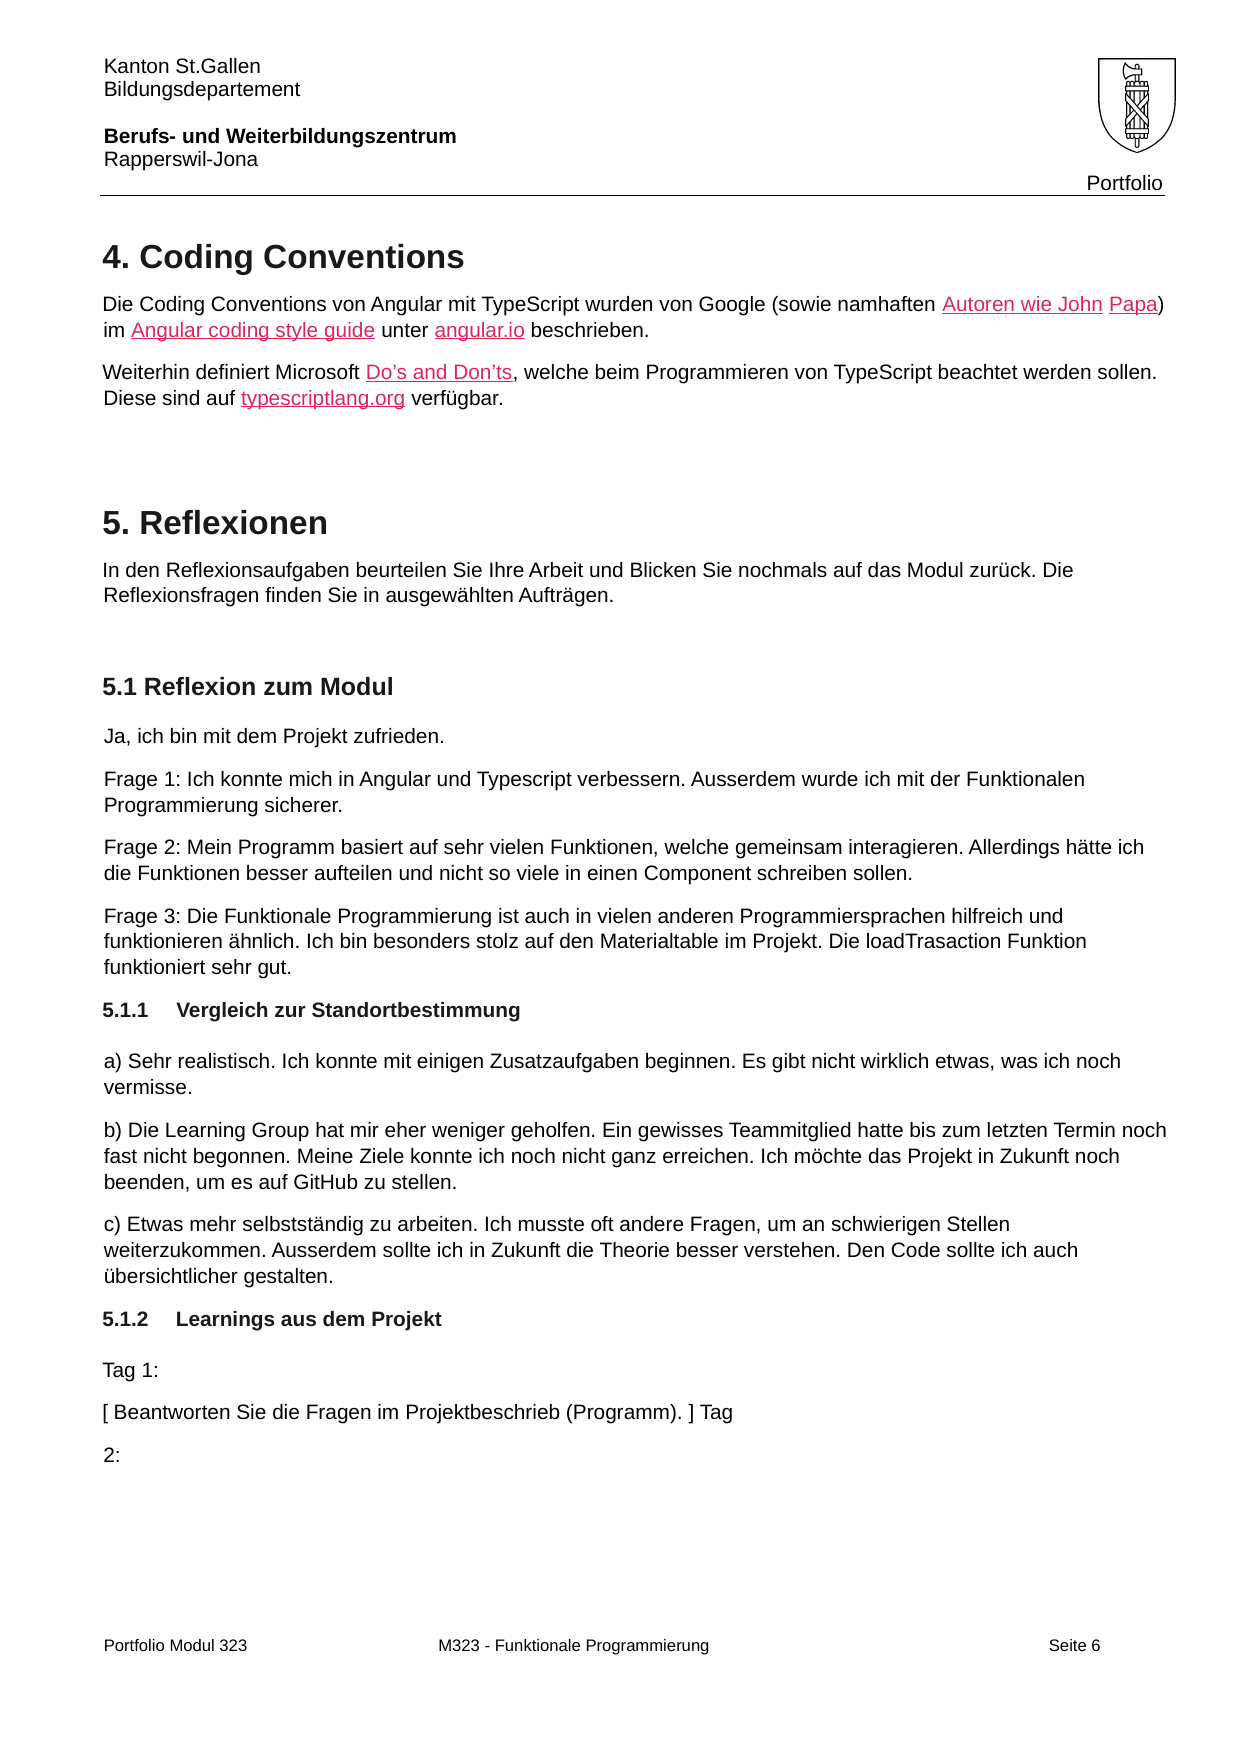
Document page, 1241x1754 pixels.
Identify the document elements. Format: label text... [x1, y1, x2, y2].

subtitle 5. Reflexionen [102, 503, 1172, 541]
text Frage 2: Mein Programm basiert auf sehr vielen Funktionen, welche gemeinsam interagieren. Allerdings hätte ich die Funktionen besser aufteilen und nicht so viele in einen Component schreiben sollen. [103, 835, 1172, 885]
text c) Etwas mehr selbstständig zu arbeiten. Ich musste oft andere Fragen, um an schwierigen Stellen weiterzukommen. Ausserdem sollte ich in Zukunft die Theorie besser verstehen. Den Code sollte ich auch übersichtlicher gestalten. [103, 1212, 1172, 1288]
subtitle 5.1.2 Learnings aus dem Projekt [102, 1306, 1172, 1330]
text b) Die Learning Group hat mir eher weniger geholfen. Ein gewisses Teammitglied hatte bis zum letzten Termin noch fast nicht begonnen. Meine Ziele konnte ich noch nicht ganz erreichen. Ich möchte das Projekt in Zukunft noch beenden, um es auf GitHub zu stellen. [103, 1118, 1172, 1193]
text Tag 1: [102, 1358, 1172, 1382]
subtitle 5.1 Reflexion zum Modul [102, 672, 1172, 701]
text [ Beantworten Sie die Fragen im Projektbeschrieb (Programm). ] Tag 2: [102, 1400, 738, 1467]
text Die Coding Conventions von Angular mit TypeScript wurden von Google (sowie namhaften Autoren wie John Papa) im Angular coding style guide unter angular.io beschrieben. [102, 292, 1172, 341]
text Ja, ich bin mit dem Projekt zufrieden. [103, 724, 1172, 748]
text In den Reflexionsaufgaben beurteilen Sie Ihre Arbeit und Blicken Sie nochmals auf das Modul zurück. Die Reflexionsfragen finden Sie in ausgewählten Aufträgen. [102, 557, 1172, 607]
text Frage 3: Die Funktionale Programmierung ist auch in vielen anderen Programmiersprachen hilfreich und funktionieren ähnlich. Ich bin besonders stolz auf den Materialtable im Projekt. Die loadTrasaction Funktion funktioniert sehr gut. [103, 903, 1172, 979]
picture [1098, 58, 1176, 153]
text Weiterhin definiert Microsoft Do’s and Don’ts, welche beim Programmieren von TypeScript beachtet werden sollen. Diese sind auf typescriptlang.org verfügbar. [102, 359, 1172, 409]
text Frage 1: Ich konnte mich in Angular und Typescript verbessern. Ausserdem wurde ich mit der Funktionalen Programmierung sicherer. [103, 767, 1172, 816]
subtitle 5.1.1 Vergleich zur Standortbestimmung [102, 998, 1172, 1022]
subtitle 4. Coding Conventions [102, 237, 1172, 275]
text a) Sehr realistisch. Ich konnte mit einigen Zusatzaufgaben beginnen. Es gibt nicht wirklich etwas, was ich noch vermisse. [103, 1049, 1172, 1099]
